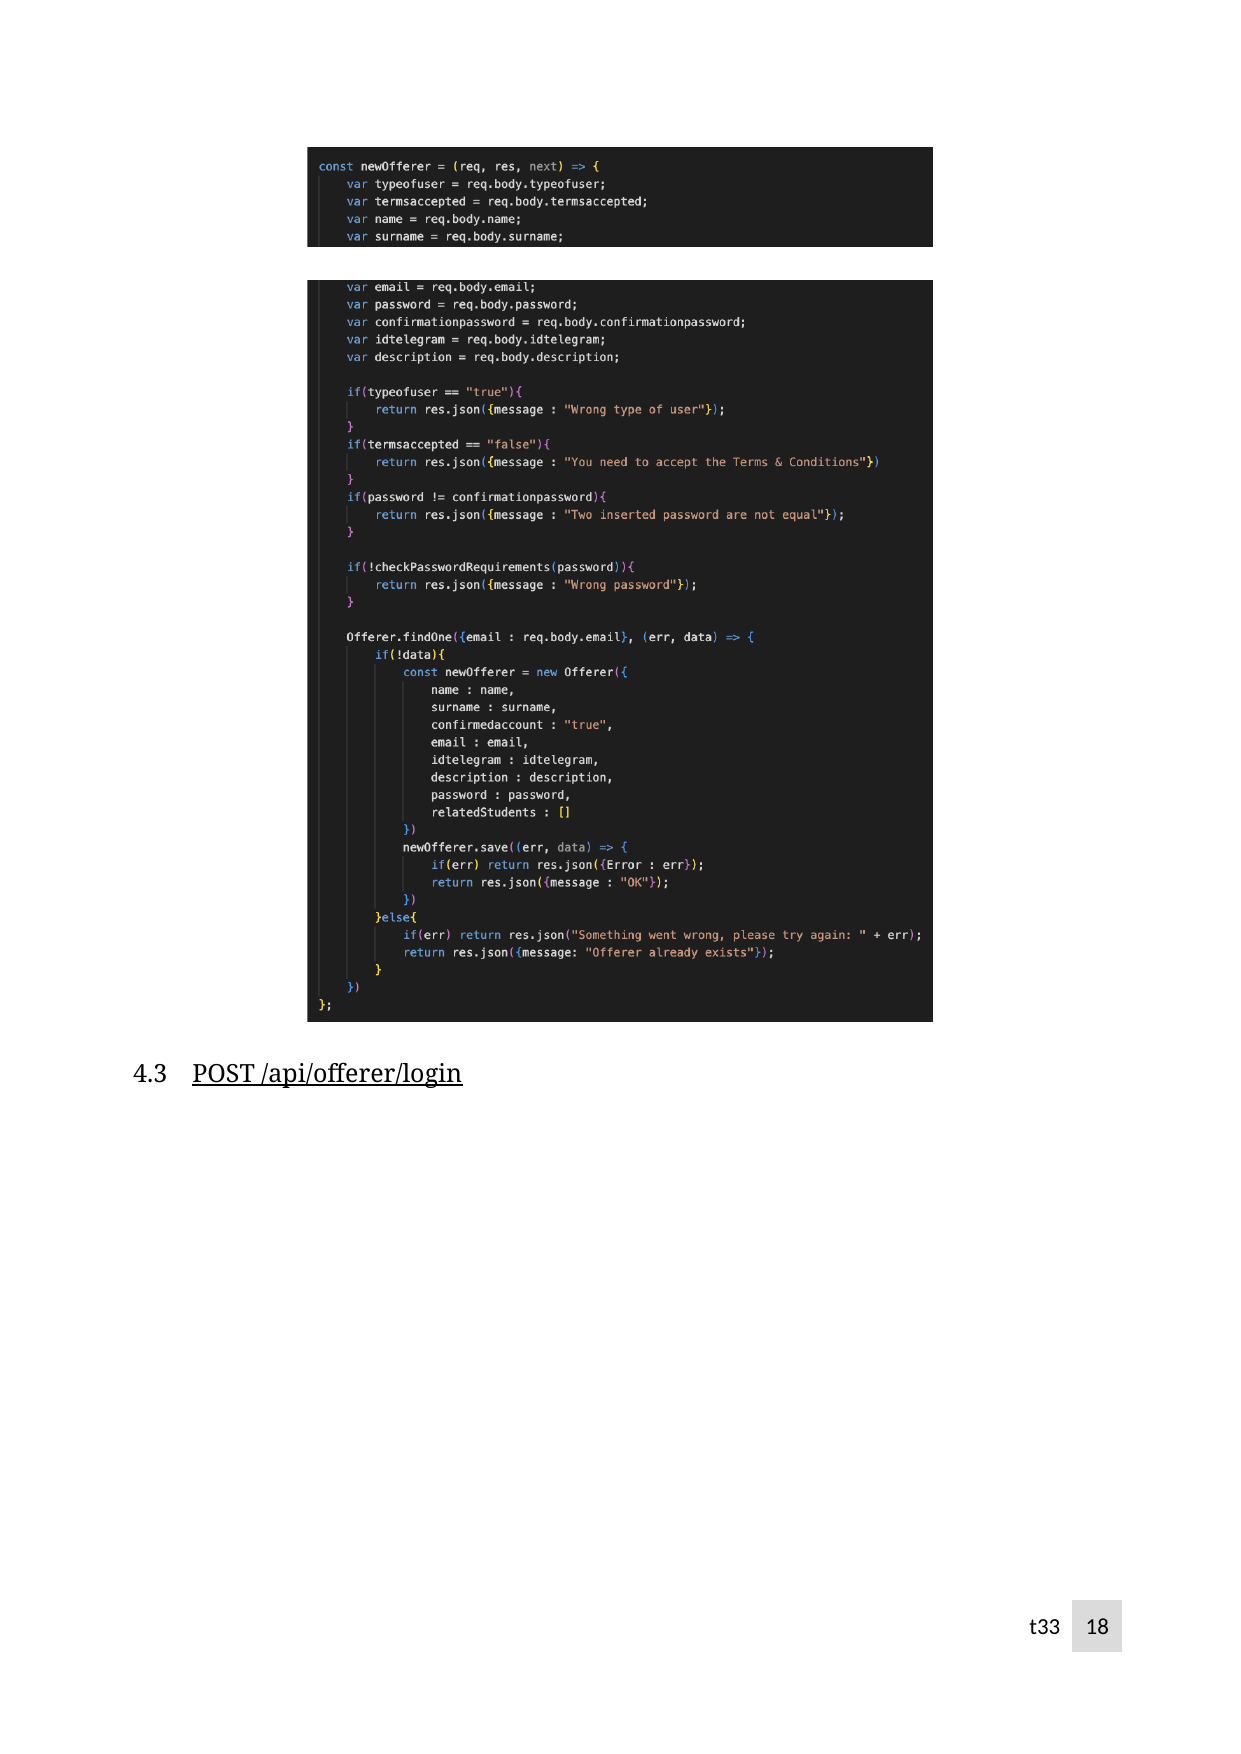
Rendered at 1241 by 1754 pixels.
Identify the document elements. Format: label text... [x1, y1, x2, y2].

list POST /api/offerer/login [133, 1056, 1122, 1089]
picture [307, 147, 933, 247]
picture [307, 280, 933, 1022]
